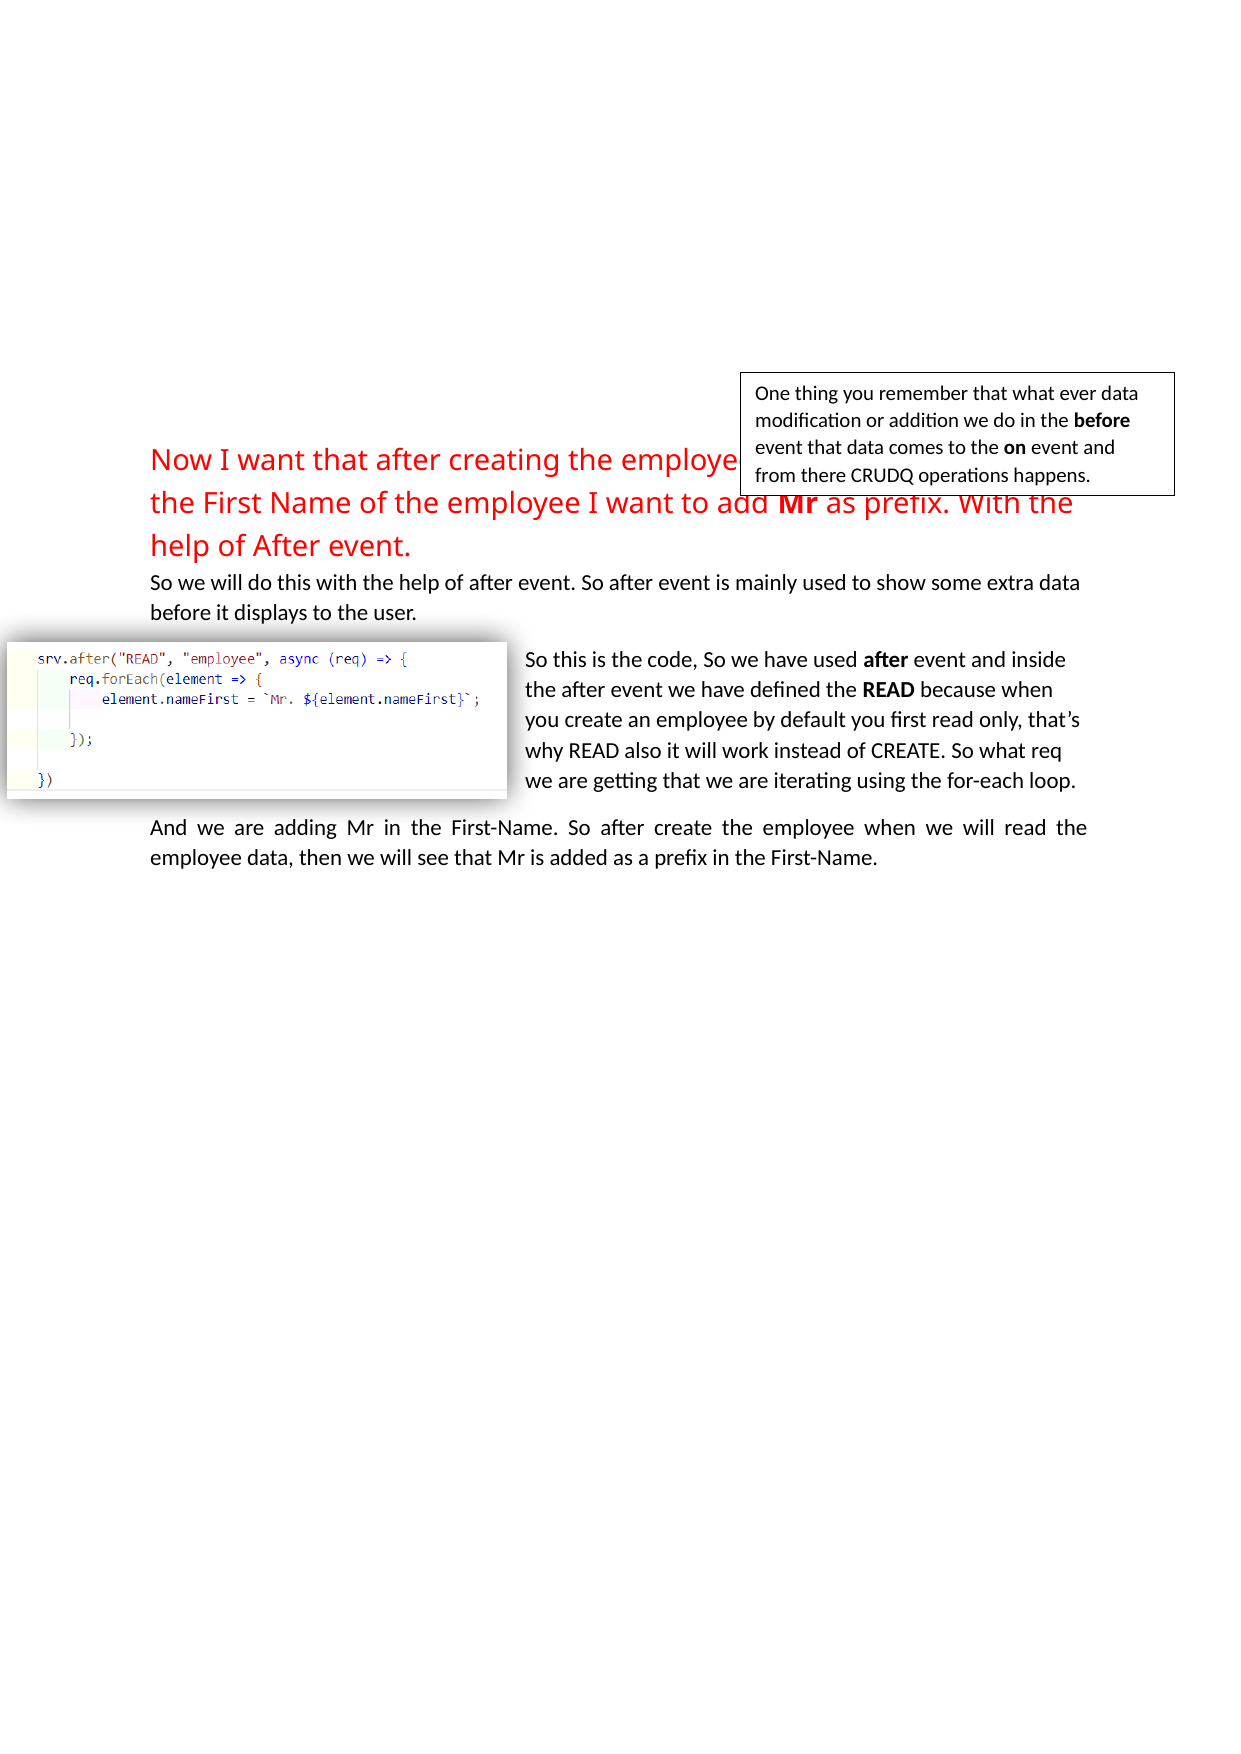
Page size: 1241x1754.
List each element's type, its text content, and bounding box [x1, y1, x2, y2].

text And we are adding Mr in the First-Name. So after create the employee when we will read the employee data, then we will see that Mr is added as a prefix in the First-Name. [150, 813, 1090, 871]
text So this is the code, So we have used after event and inside the after event we have defined the READ because when you create an employee by default you first read only, that’s why READ also it will work instead of CREATE. So what req we are getting that we are iterating using the for-each loop. [527, 645, 1090, 794]
subtitle Now I want that after creating the employee in the response the in the First Name of the employee I want to add Mr as prefix. With the help of After event. [150, 439, 1090, 565]
picture [7, 642, 507, 799]
text So we will do this with the help of after event. So after event is mainly used to show some extra data before it displays to the user. [150, 568, 1090, 626]
